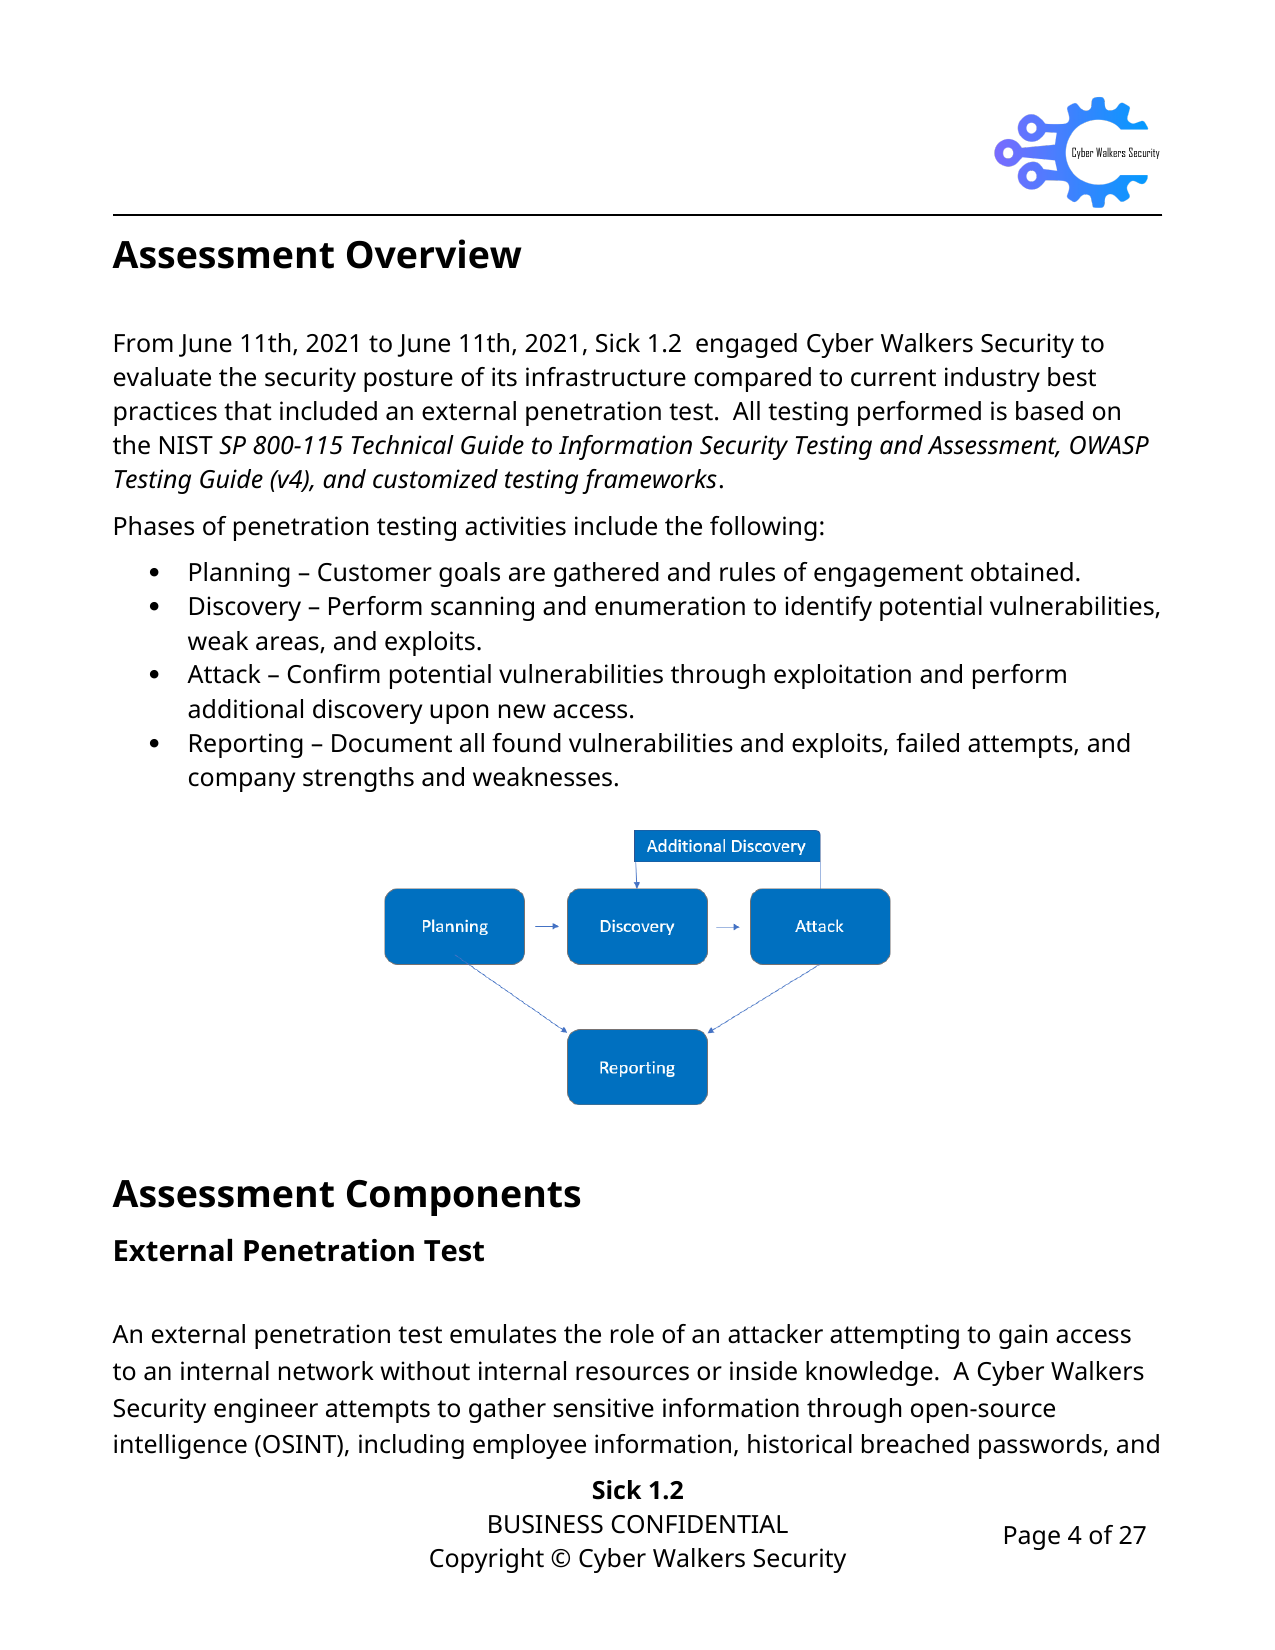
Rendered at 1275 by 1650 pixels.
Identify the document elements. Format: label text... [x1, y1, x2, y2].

list Planning – Customer goals are gathered and rules of engagement obtained. [150, 555, 1162, 589]
picture [381, 827, 894, 1108]
picture [981, 75, 1163, 212]
list Reporting – Document all found vulnerabilities and exploits, failed attempts, and company strengths and weaknesses. [150, 725, 1162, 793]
text Phases of penetration testing activities include the following: [112, 508, 1162, 542]
subtitle Assessment Components [112, 1167, 1162, 1218]
text From June 11th, 2021 to June 11th, 2021, Sick 1.2 engaged Cyber Walkers Security to evaluate the security posture of its infrastructure compared to current industry best practices that included an external penetration test. All testing performed is based on the NIST SP 800-115 Technical Guide to Information Security Testing and Assessment, OWASP Testing Guide (v4), and customized testing frameworks. [112, 326, 1162, 496]
list Discovery – Perform scanning and enumeration to identify potential vulnerabilities, weak areas, and exploits. [150, 589, 1162, 657]
subtitle External Penetration Test [112, 1231, 1162, 1270]
subtitle Assessment Overview [112, 228, 1162, 279]
list Attack – Confirm potential vulnerabilities through exploitation and perform additional discovery upon new access. [150, 657, 1162, 725]
